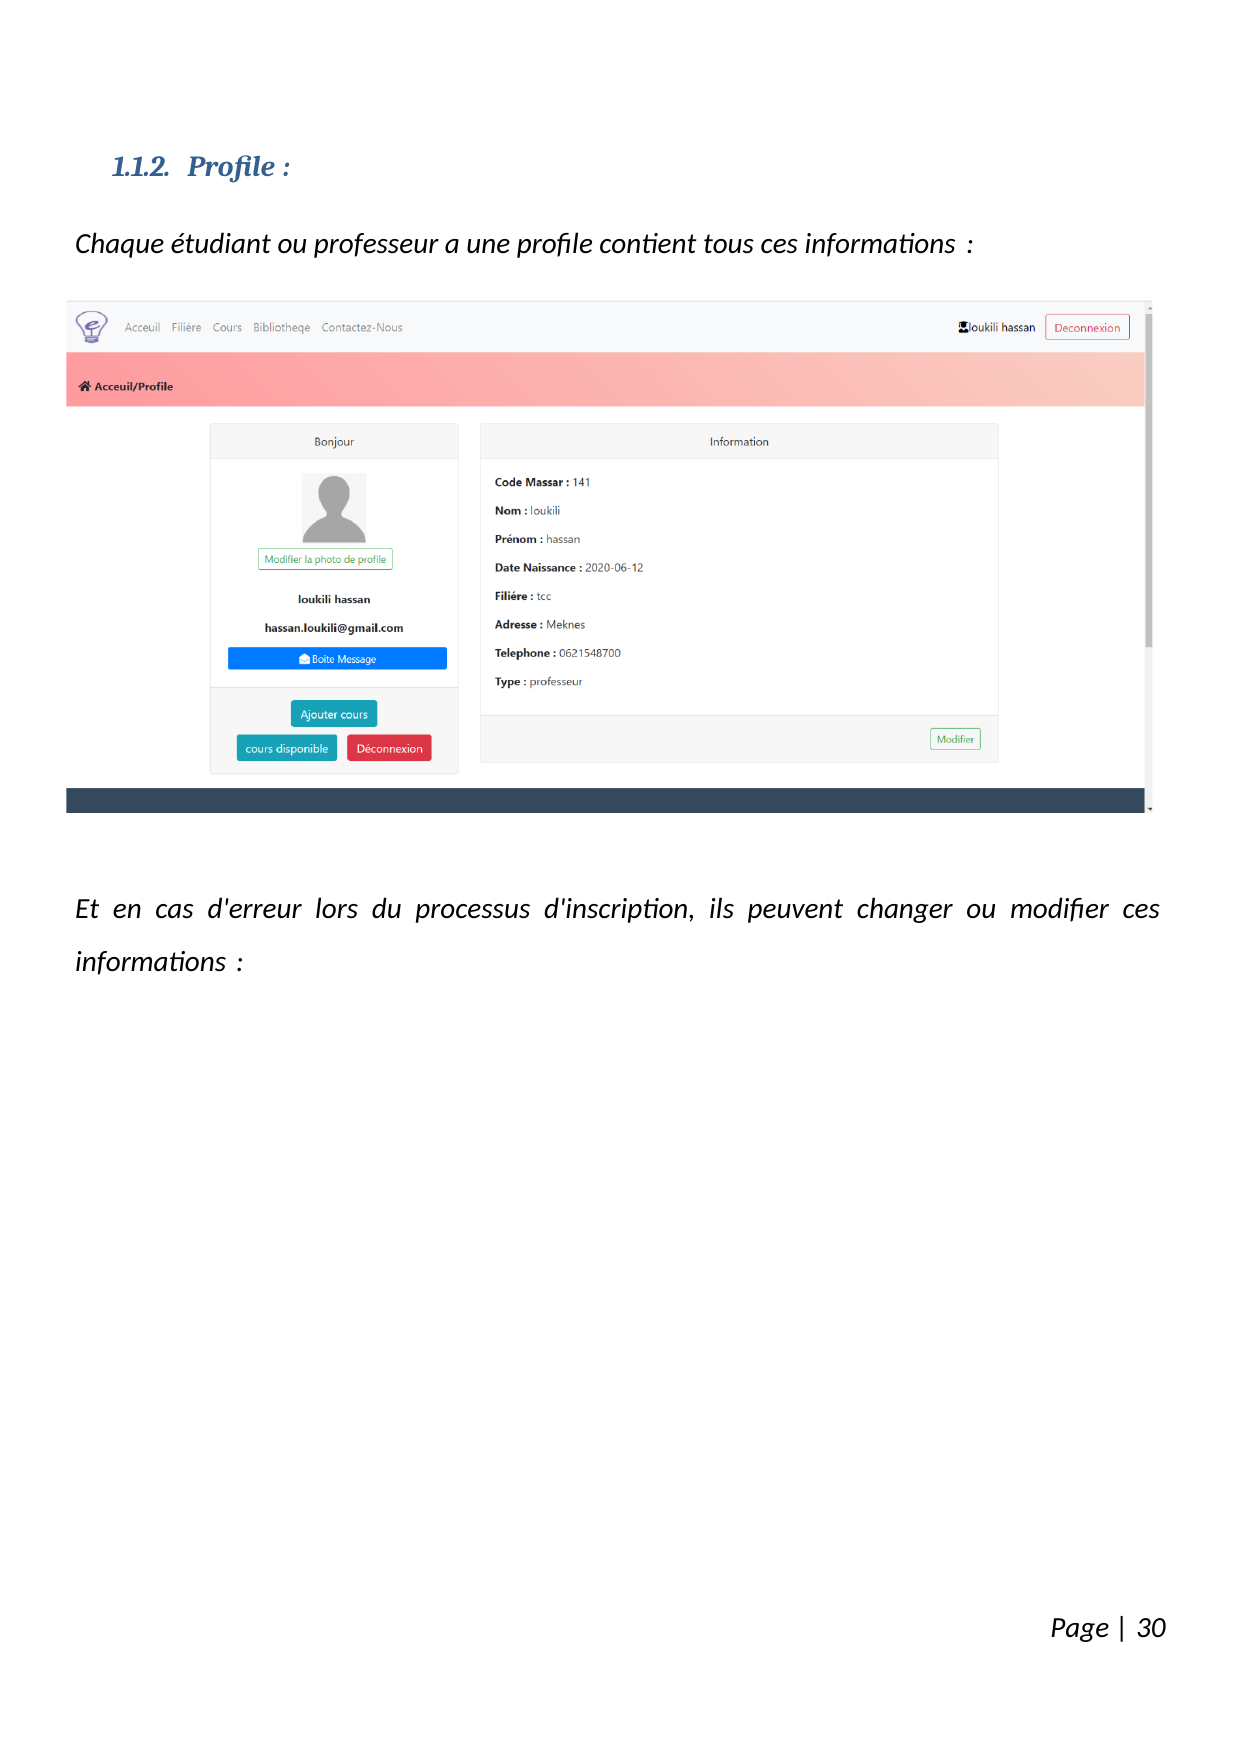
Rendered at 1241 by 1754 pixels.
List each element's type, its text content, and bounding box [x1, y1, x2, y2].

picture [65, 299, 1152, 812]
subtitle Profile : [112, 150, 1165, 184]
text Chaque étudiant ou professeur a une profile contient tous ces informations : [75, 226, 1165, 261]
text Et en cas d'erreur lors du processus d'inscription, ils peuvent changer ou modifier ces informations : [75, 890, 1165, 979]
